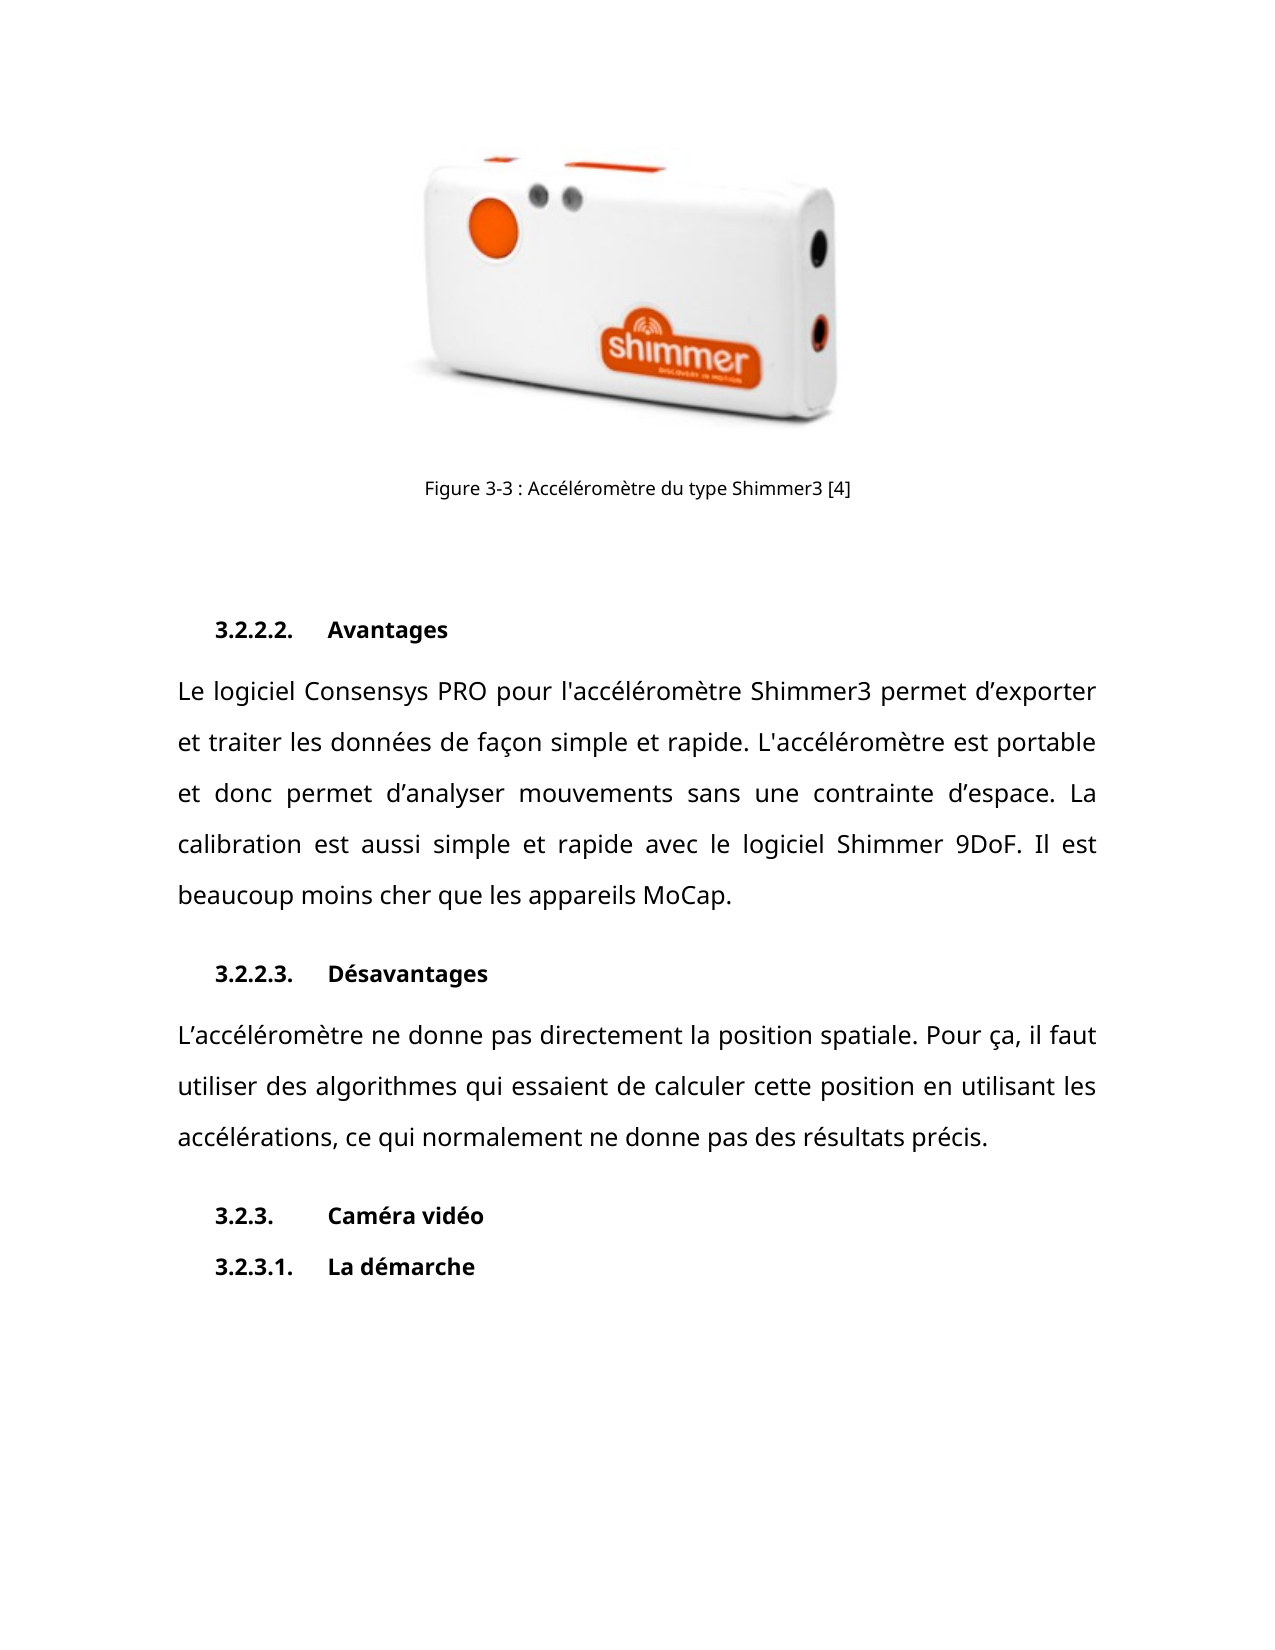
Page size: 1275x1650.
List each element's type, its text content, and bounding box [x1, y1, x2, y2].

subtitle Désavantages [215, 958, 1098, 989]
subtitle La démarche [215, 1251, 1098, 1282]
text L’accéléromètre ne donne pas directement la position spatiale. Pour ça, il faut utiliser des algorithmes qui essaient de calculer cette position en utilisant les accélérations, ce qui normalement ne donne pas des résultats précis. [177, 1017, 1098, 1153]
text Le logiciel Consensys PRO pour l'accéléromètre Shimmer3 permet d’exporter et traiter les données de façon simple et rapide. L'accéléromètre est portable et donc permet d’analyser mouvements sans une contrainte d’espace. La calibration est aussi simple et rapide avec le logiciel Shimmer 9DoF. Il est beaucoup moins cher que les appareils MoCap. [177, 674, 1098, 912]
picture [263, 147, 1012, 429]
text Figure 3-3 : Accéléromètre du type Shimmer3 [4] [177, 475, 1098, 501]
subtitle Avantages [215, 614, 1098, 646]
subtitle Caméra vidéo [215, 1200, 1098, 1231]
